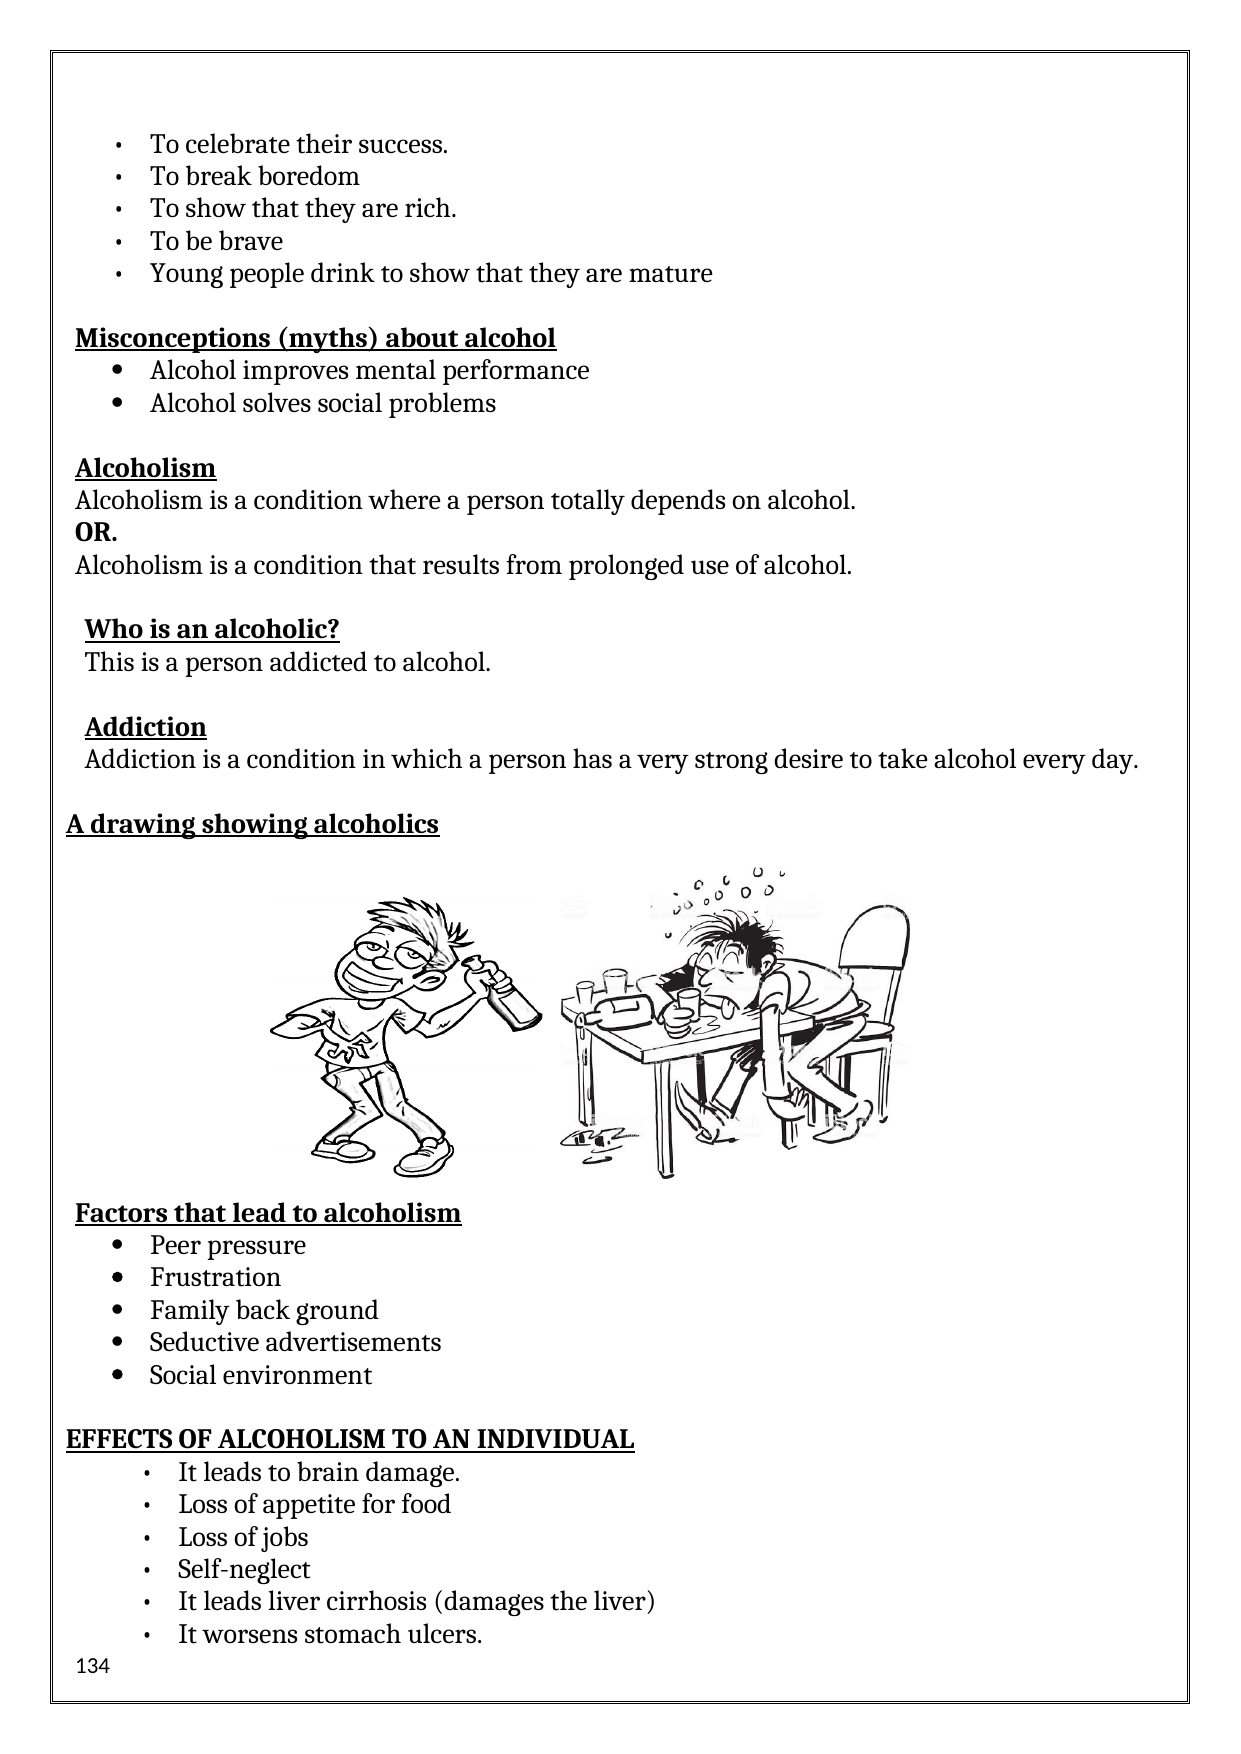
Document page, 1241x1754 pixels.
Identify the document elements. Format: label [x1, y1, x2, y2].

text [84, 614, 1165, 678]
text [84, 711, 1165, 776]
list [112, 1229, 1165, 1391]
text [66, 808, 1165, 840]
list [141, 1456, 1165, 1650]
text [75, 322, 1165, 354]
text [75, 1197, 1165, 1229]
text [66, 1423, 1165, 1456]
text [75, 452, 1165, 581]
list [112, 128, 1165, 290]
picture [560, 867, 910, 1179]
picture [267, 896, 543, 1178]
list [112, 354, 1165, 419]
